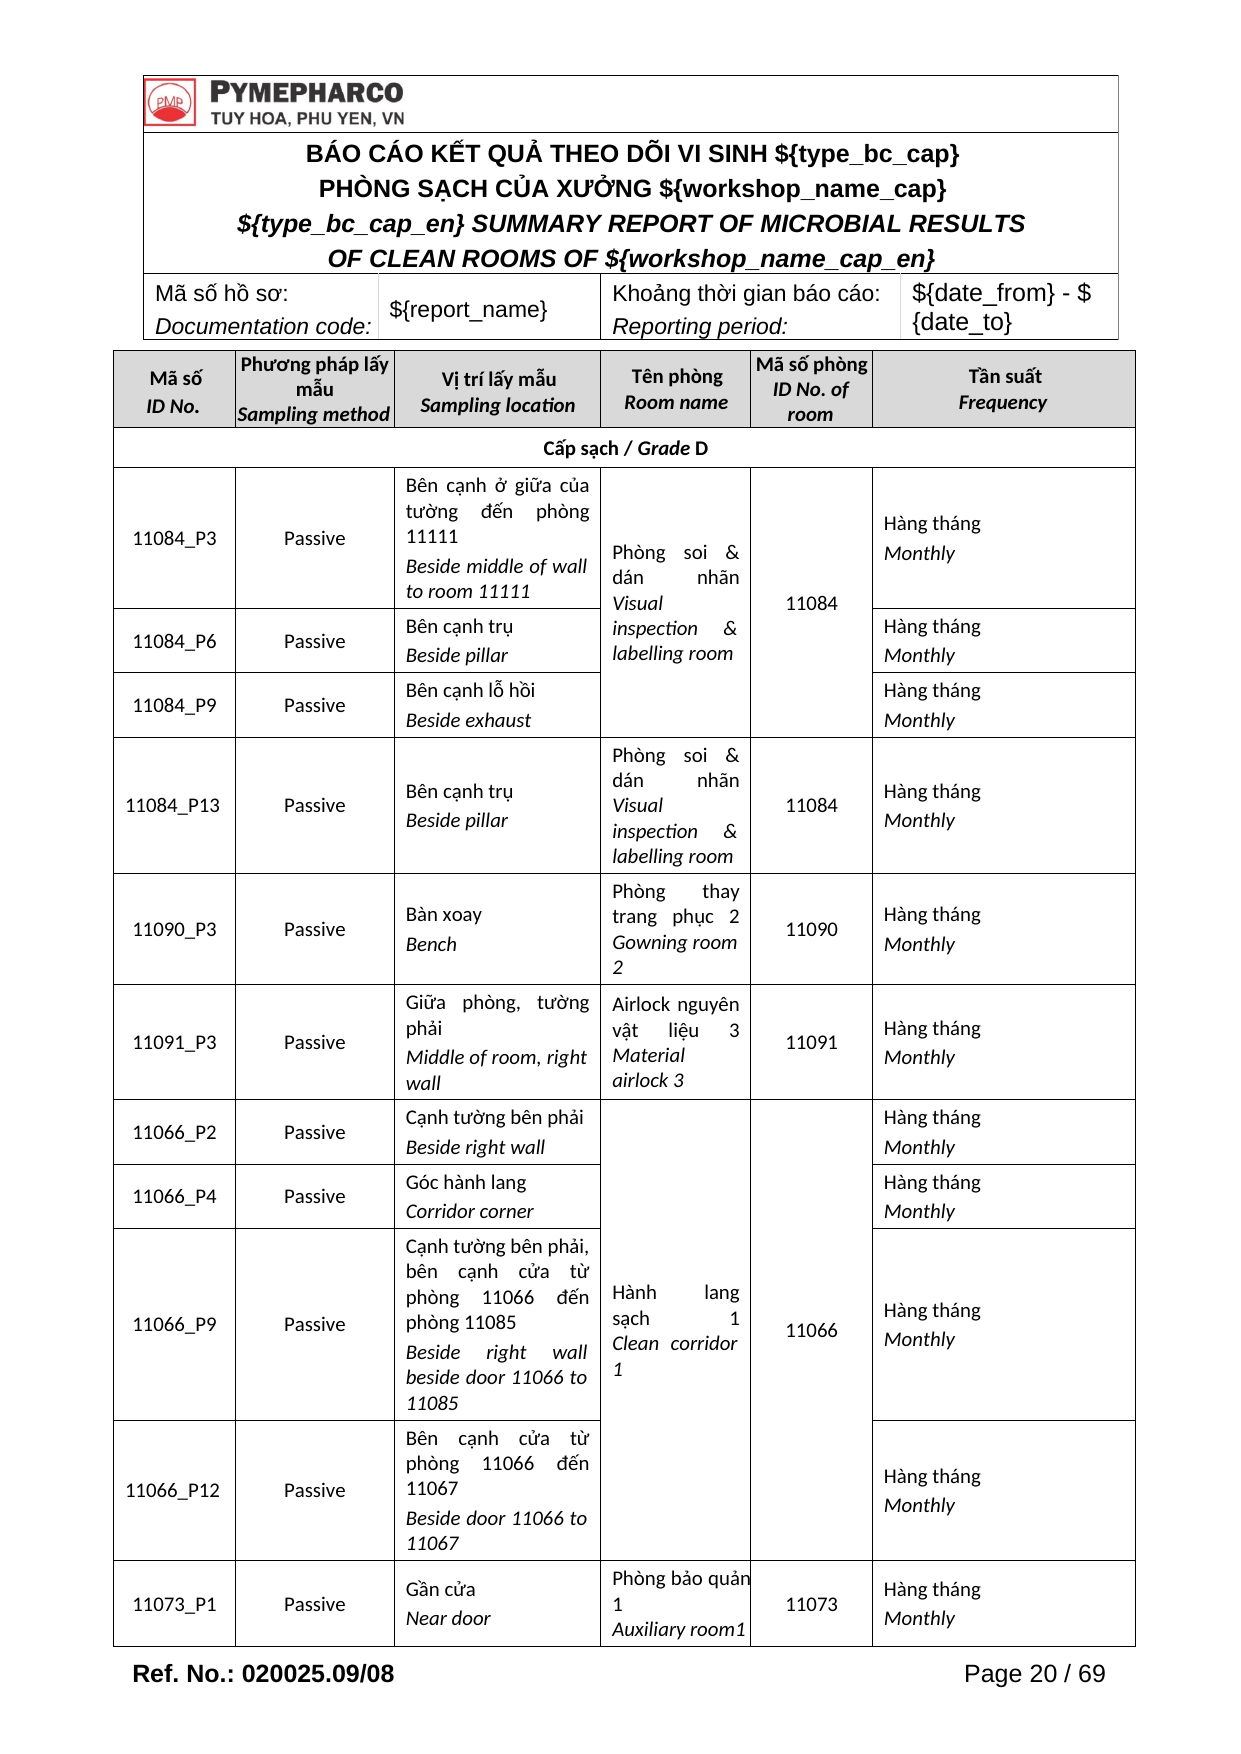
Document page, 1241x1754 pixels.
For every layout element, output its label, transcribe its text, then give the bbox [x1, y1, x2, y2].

table_cell Hàng tháng Monthly [873, 1229, 1135, 1419]
table_cell 11066_P2 [114, 1100, 235, 1164]
table_cell Gần cửa Near door [395, 1561, 600, 1646]
table_cell Passive [236, 1229, 394, 1419]
table_cell 11084_P3 [114, 468, 235, 608]
table_cell 11084 [751, 468, 872, 737]
table_cell Hàng tháng Monthly [873, 609, 1135, 672]
table_cell 11073_P1 [114, 1561, 235, 1646]
table_cell Cạnh tường bên phải, bên cạnh cửa từ phòng 11066 đến phòng 11085 Beside right wall beside door 11066 to 11085 [395, 1229, 600, 1419]
table_cell Bên cạnh lỗ hồi Beside exhaust [395, 673, 600, 737]
table_cell 11066_P9 [114, 1229, 235, 1419]
table_cell Hàng tháng Monthly [873, 1165, 1135, 1228]
table_cell Bên cạnh ở giữa của tường đến phòng 11111 Beside middle of wall to room 11111 [395, 468, 600, 608]
table_cell 11091_P3 [114, 985, 235, 1099]
table_cell Hành lang sạch 1 Clean corridor 1 [601, 1100, 750, 1560]
table_cell Hàng tháng Monthly [873, 874, 1135, 984]
table_header Phương pháp lấy mẫu Sampling method [236, 351, 394, 427]
table_cell Bên cạnh trụ Beside pillar [395, 738, 600, 873]
table_cell 11073 [751, 1561, 872, 1646]
table_cell Cạnh tường bên phải Beside right wall [395, 1100, 600, 1164]
table_cell 11084 [751, 738, 872, 873]
table_cell Cấp sạch / Grade D [114, 428, 1135, 467]
table_cell 11066_P12 [114, 1421, 235, 1560]
table_cell Passive [236, 673, 394, 737]
table_cell Passive [236, 468, 394, 608]
table_header Vị trí lấy mẫu Sampling location [395, 351, 600, 427]
table_cell Passive [236, 609, 394, 672]
table_cell 11066 [751, 1100, 872, 1560]
table_cell Phòng bảo quản 1 Auxiliary room1 [601, 1561, 750, 1646]
table_cell Hàng tháng Monthly [873, 1100, 1135, 1164]
table_header Mã số ID No. [114, 351, 235, 427]
table_cell 11090 [751, 874, 872, 984]
table_cell 11091 [751, 985, 872, 1099]
table_header Tên phòng Room name [601, 351, 750, 427]
table_cell Airlock nguyên vật liệu 3 Material airlock 3 [601, 985, 750, 1099]
table_cell Góc hành lang Corridor corner [395, 1165, 600, 1228]
table_cell Hàng tháng Monthly [873, 738, 1135, 873]
table_cell 11084_P6 [114, 609, 235, 672]
table_cell 11066_P4 [114, 1165, 235, 1228]
table_cell Hàng tháng Monthly [873, 1561, 1135, 1646]
table_cell Passive [236, 1421, 394, 1560]
table_cell Phòng soi & dán nhãn Visual inspection & labelling room [601, 468, 750, 737]
table_header Mã số phòng ID No. of room [751, 351, 872, 427]
table_cell Giữa phòng, tường phải Middle of room, right wall [395, 985, 600, 1099]
table_header Tần suất Frequency [873, 351, 1135, 427]
table_cell Passive [236, 1100, 394, 1164]
table_cell Passive [236, 874, 394, 984]
table_cell Hàng tháng Monthly [873, 985, 1135, 1099]
table_cell Hàng tháng Monthly [873, 468, 1135, 608]
table_cell Phòng thay trang phục 2 Gowning room 2 [601, 874, 750, 984]
table_cell 11084_P13 [114, 738, 235, 873]
table_cell Passive [236, 985, 394, 1099]
table_cell Bên cạnh cửa từ phòng 11066 đến 11067 Beside door 11066 to 11067 [395, 1421, 600, 1560]
picture [144, 78, 404, 127]
table_cell Bên cạnh trụ Beside pillar [395, 609, 600, 672]
table_cell Hàng tháng Monthly [873, 1421, 1135, 1560]
table_cell Bàn xoay Bench [395, 874, 600, 984]
table_cell Hàng tháng Monthly [873, 673, 1135, 737]
table_cell Passive [236, 1165, 394, 1228]
table_cell 11090_P3 [114, 874, 235, 984]
table_cell Passive [236, 738, 394, 873]
table_cell Passive [236, 1561, 394, 1646]
table_cell 11084_P9 [114, 673, 235, 737]
table_cell Phòng soi & dán nhãn Visual inspection & labelling room [601, 738, 750, 873]
